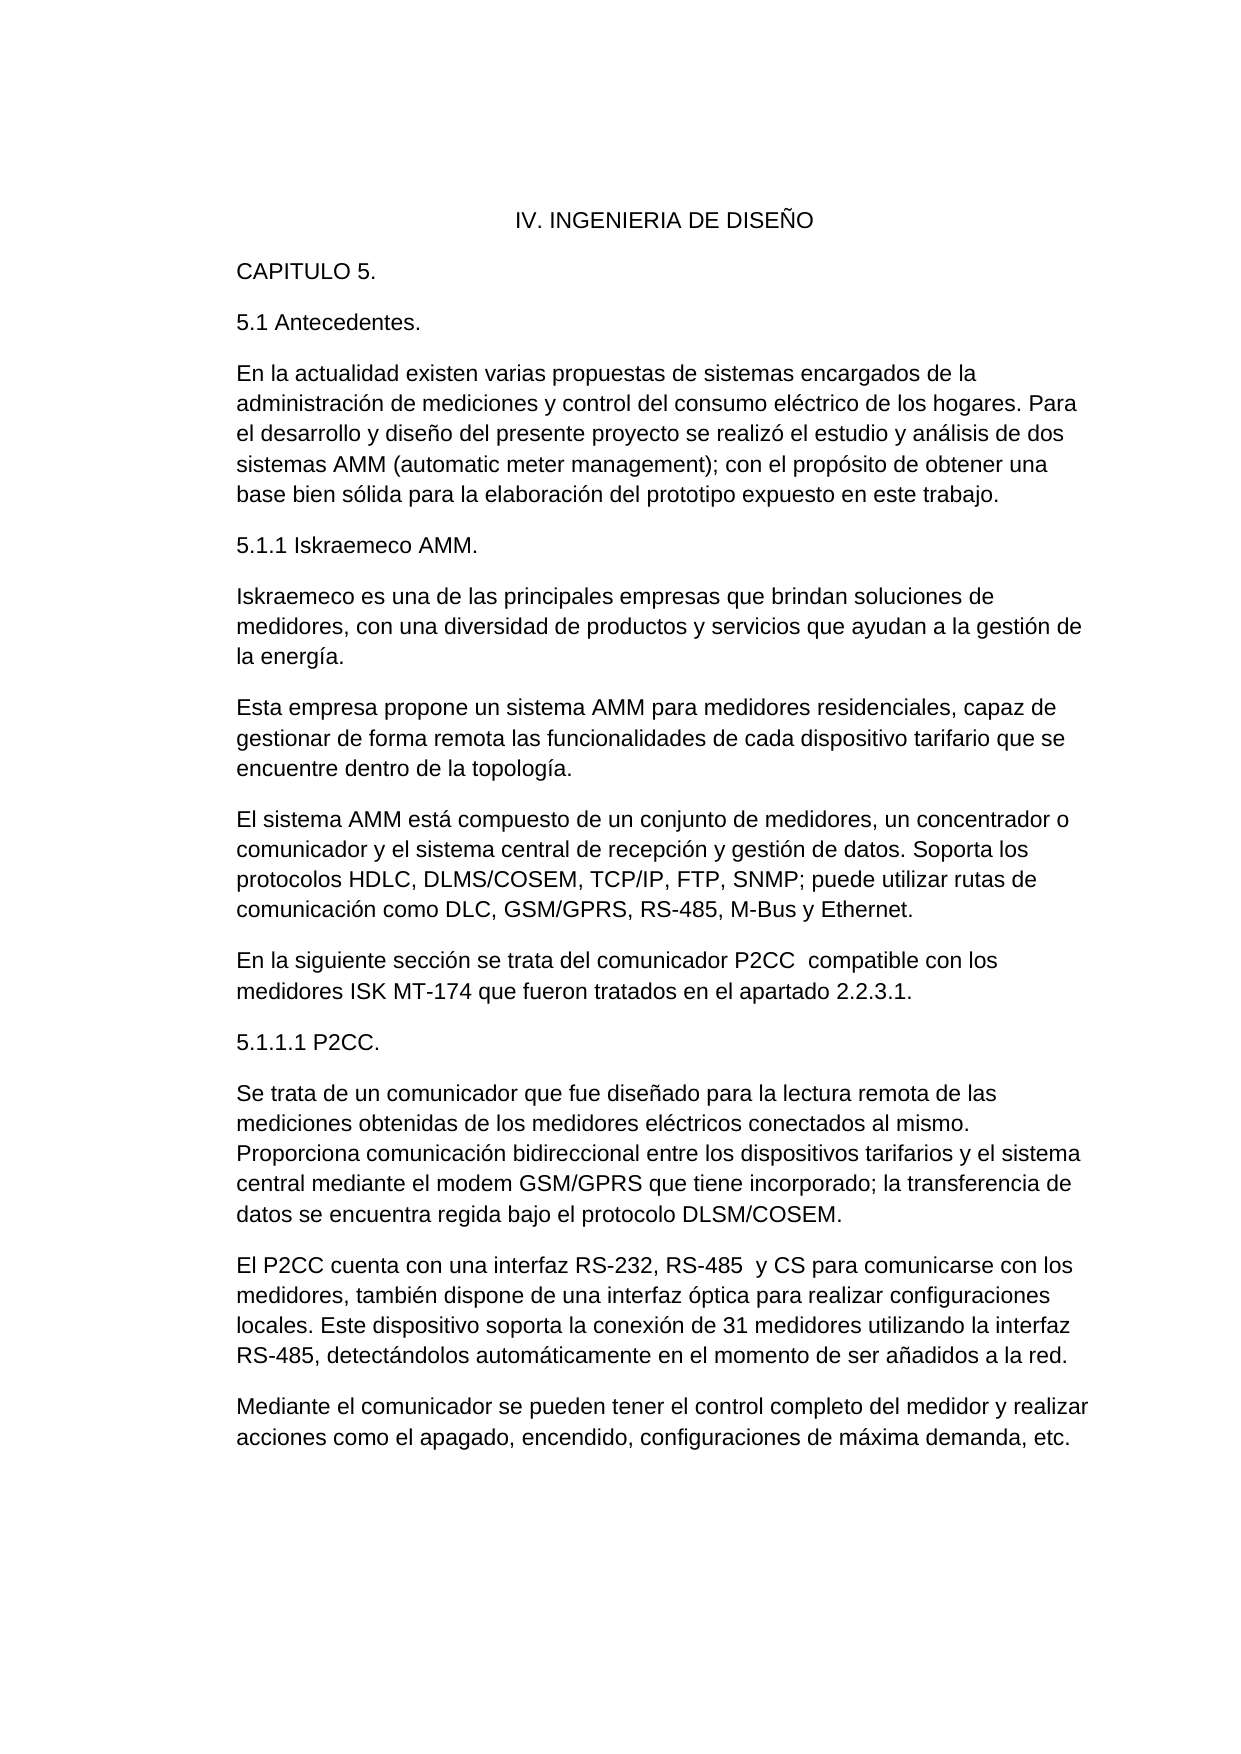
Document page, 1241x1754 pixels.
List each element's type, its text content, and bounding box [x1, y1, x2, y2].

text 5.1 Antecedentes. [236, 309, 1092, 335]
text IV. INGENIERIA DE DISEÑO [236, 207, 1092, 233]
text CAPITULO 5. [236, 258, 1092, 284]
text Mediante el comunicador se pueden tener el control completo del medidor y realizar acciones como el apagado, encendido, configuraciones de máxima demanda, etc. [236, 1393, 1092, 1450]
text En la actualidad existen varias propuestas de sistemas encargados de la administración de mediciones y control del consumo eléctrico de los hogares. Para el desarrollo y diseño del presente proyecto se realizó el estudio y análisis de dos sistemas AMM (automatic meter management); con el propósito de obtener una base bien sólida para la elaboración del prototipo expuesto en este trabajo. [236, 360, 1092, 507]
text 5.1.1 Iskraemeco AMM. [236, 532, 1092, 558]
text El P2CC cuenta con una interfaz RS-232, RS-485 y CS para comunicarse con los medidores, también dispone de una interfaz óptica para realizar configuraciones locales. Este dispositivo soporta la conexión de 31 medidores utilizando la interfaz RS-485, detectándolos automáticamente en el momento de ser añadidos a la red. [236, 1252, 1092, 1368]
text Se trata de un comunicador que fue diseñado para la lectura remota de las mediciones obtenidas de los medidores eléctricos conectados al mismo. Proporciona comunicación bidireccional entre los dispositivos tarifarios y el sistema central mediante el modem GSM/GPRS que tiene incorporado; la transferencia de datos se encuentra regida bajo el protocolo DLSM/COSEM. [236, 1080, 1092, 1227]
text En la siguiente sección se trata del comunicador P2CC compatible con los medidores ISK MT-174 que fueron tratados en el apartado 2.2.3.1. [236, 947, 1092, 1004]
text Iskraemeco es una de las principales empresas que brindan soluciones de medidores, con una diversidad de productos y servicios que ayudan a la gestión de la energía. [236, 583, 1092, 669]
text 5.1.1.1 P2CC. [236, 1029, 1092, 1055]
text El sistema AMM está compuesto de un conjunto de medidores, un concentrador o comunicador y el sistema central de recepción y gestión de datos. Soporta los protocolos HDLC, DLMS/COSEM, TCP/IP, FTP, SNMP; puede utilizar rutas de comunicación como DLC, GSM/GPRS, RS-485, M-Bus y Ethernet. [236, 806, 1092, 923]
text Esta empresa propone un sistema AMM para medidores residenciales, capaz de gestionar de forma remota las funcionalidades de cada dispositivo tarifario que se encuentre dentro de la topología. [236, 694, 1092, 781]
